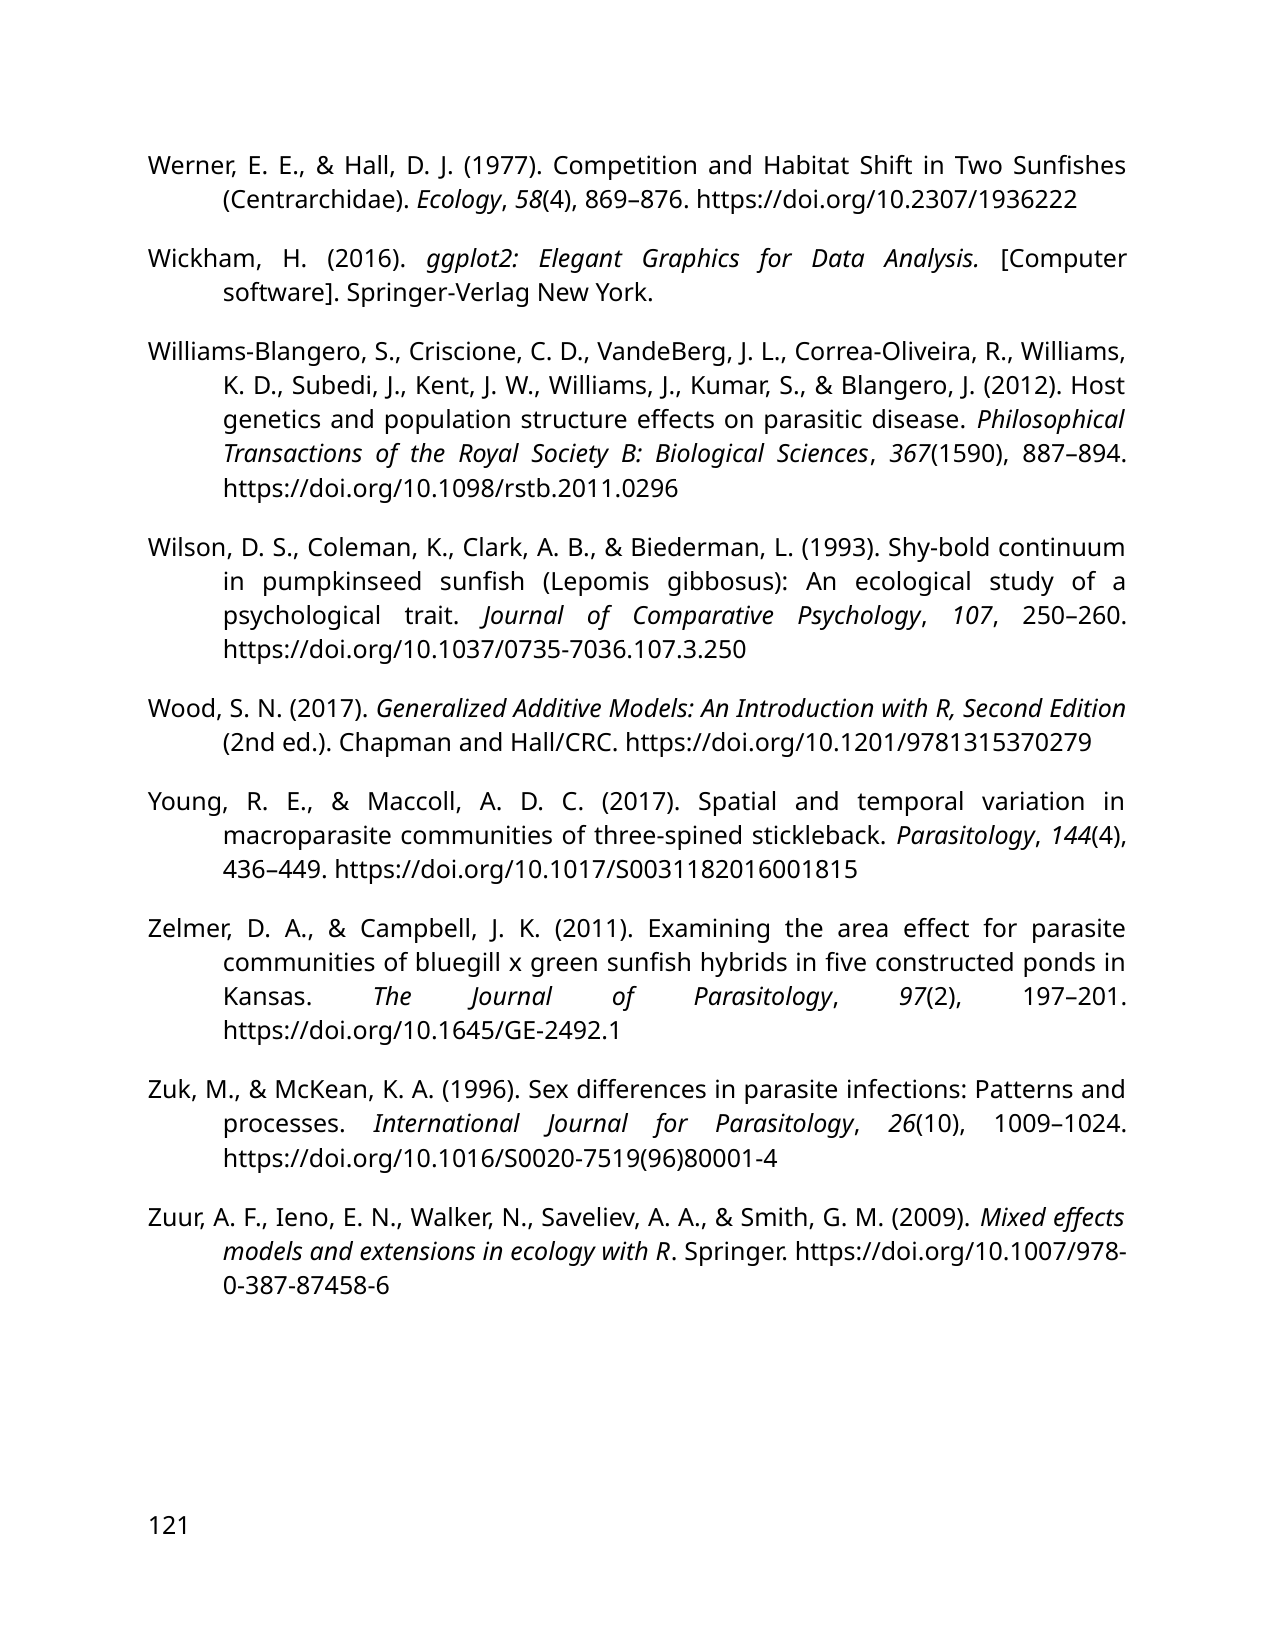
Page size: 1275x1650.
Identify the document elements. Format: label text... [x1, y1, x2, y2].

text Zelmer, D. A., & Campbell, J. K. (2011). Examining the area effect for parasite communities of bluegill x green sunfish hybrids in five constructed ponds in Kansas. The Journal of Parasitology, 97(2), 197–201. https://doi.org/10.1645/GE-2492.1 [148, 911, 1127, 1047]
text Zuur, A. F., Ieno, E. N., Walker, N., Saveliev, A. A., & Smith, G. M. (2009). Mixed effects models and extensions in ecology with R. Springer. https://doi.org/10.1007/978-0-387-87458-6 [148, 1199, 1127, 1301]
text Wood, S. N. (2017). Generalized Additive Models: An Introduction with R, Second Edition (2nd ed.). Chapman and Hall/CRC. https://doi.org/10.1201/9781315370279 [148, 691, 1127, 759]
text Wickham, H. (2016). ggplot2: Elegant Graphics for Data Analysis. [Computer software]. Springer-Verlag New York. [148, 241, 1127, 309]
text Williams-Blangero, S., Criscione, C. D., VandeBerg, J. L., Correa-Oliveira, R., Williams, K. D., Subedi, J., Kent, J. W., Williams, J., Kumar, S., & Blangero, J. (2012). Host genetics and population structure effects on parasitic disease. Philosophical Transactions of the Royal Society B: Biological Sciences, 367(1590), 887–894. https://doi.org/10.1098/rstb.2011.0296 [148, 334, 1127, 504]
text Werner, E. E., & Hall, D. J. (1977). Competition and Habitat Shift in Two Sunfishes (Centrarchidae). Ecology, 58(4), 869–876. https://doi.org/10.2307/1936222 [148, 148, 1127, 216]
text Wilson, D. S., Coleman, K., Clark, A. B., & Biederman, L. (1993). Shy-bold continuum in pumpkinseed sunfish (Lepomis gibbosus): An ecological study of a psychological trait. Journal of Comparative Psychology, 107, 250–260. https://doi.org/10.1037/0735-7036.107.3.250 [148, 529, 1127, 666]
text Zuk, M., & McKean, K. A. (1996). Sex differences in parasite infections: Patterns and processes. International Journal for Parasitology, 26(10), 1009–1024. https://doi.org/10.1016/S0020-7519(96)80001-4 [148, 1072, 1127, 1174]
text Young, R. E., & Maccoll, A. D. C. (2017). Spatial and temporal variation in macroparasite communities of three-spined stickleback. Parasitology, 144(4), 436–449. https://doi.org/10.1017/S0031182016001815 [148, 784, 1127, 886]
